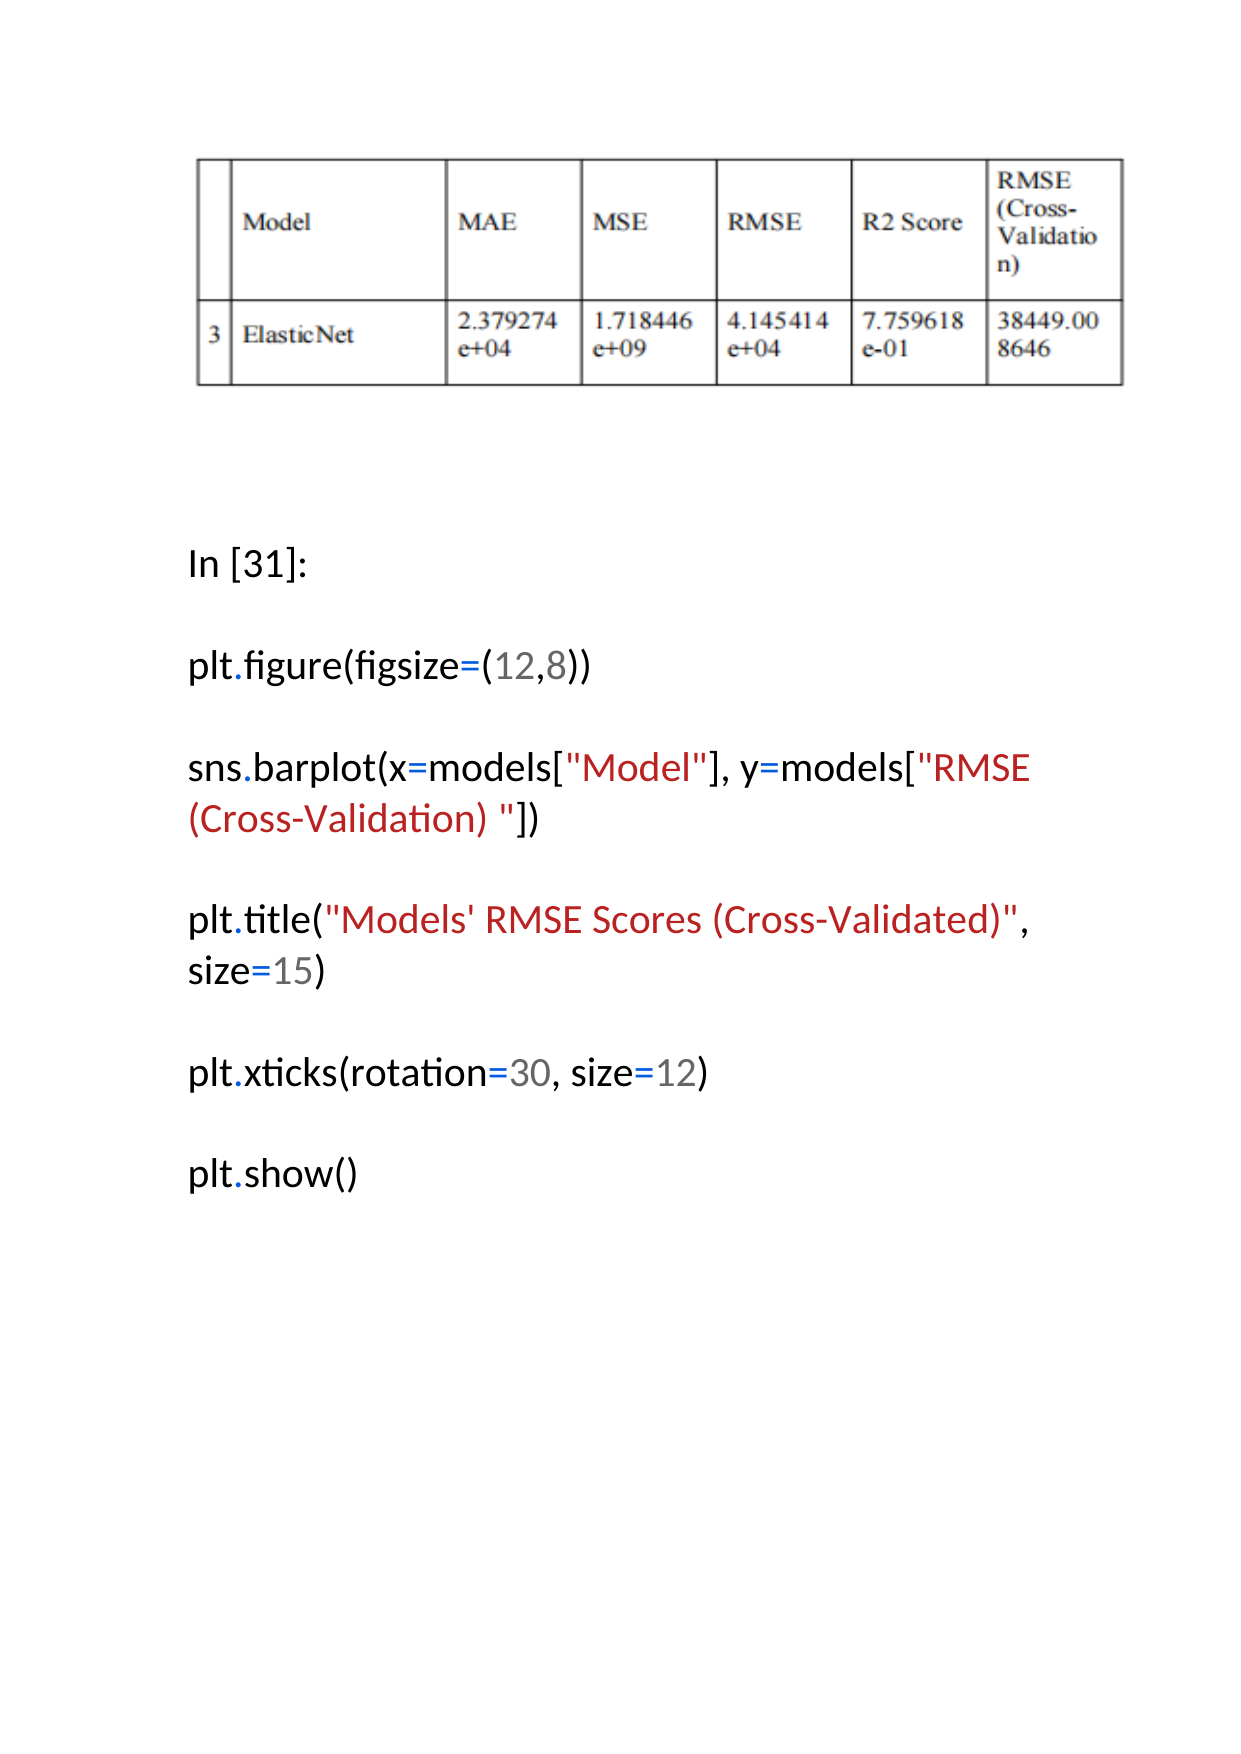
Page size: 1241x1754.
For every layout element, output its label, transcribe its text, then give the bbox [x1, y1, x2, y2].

text plt.show() [187, 1147, 1053, 1198]
text plt.figure(figsize=(12,8)) [187, 639, 1053, 690]
text plt.title("Models' RMSE Scores (Cross-Validated)", size=15) [187, 893, 1053, 995]
picture [187, 150, 1135, 400]
text In [31]: [187, 537, 1053, 588]
text sns.barplot(x=models["Model"], y=models["RMSE (Cross-Validation) "]) [187, 741, 1053, 842]
text plt.xticks(rotation=30, size=12) [187, 1046, 1053, 1097]
